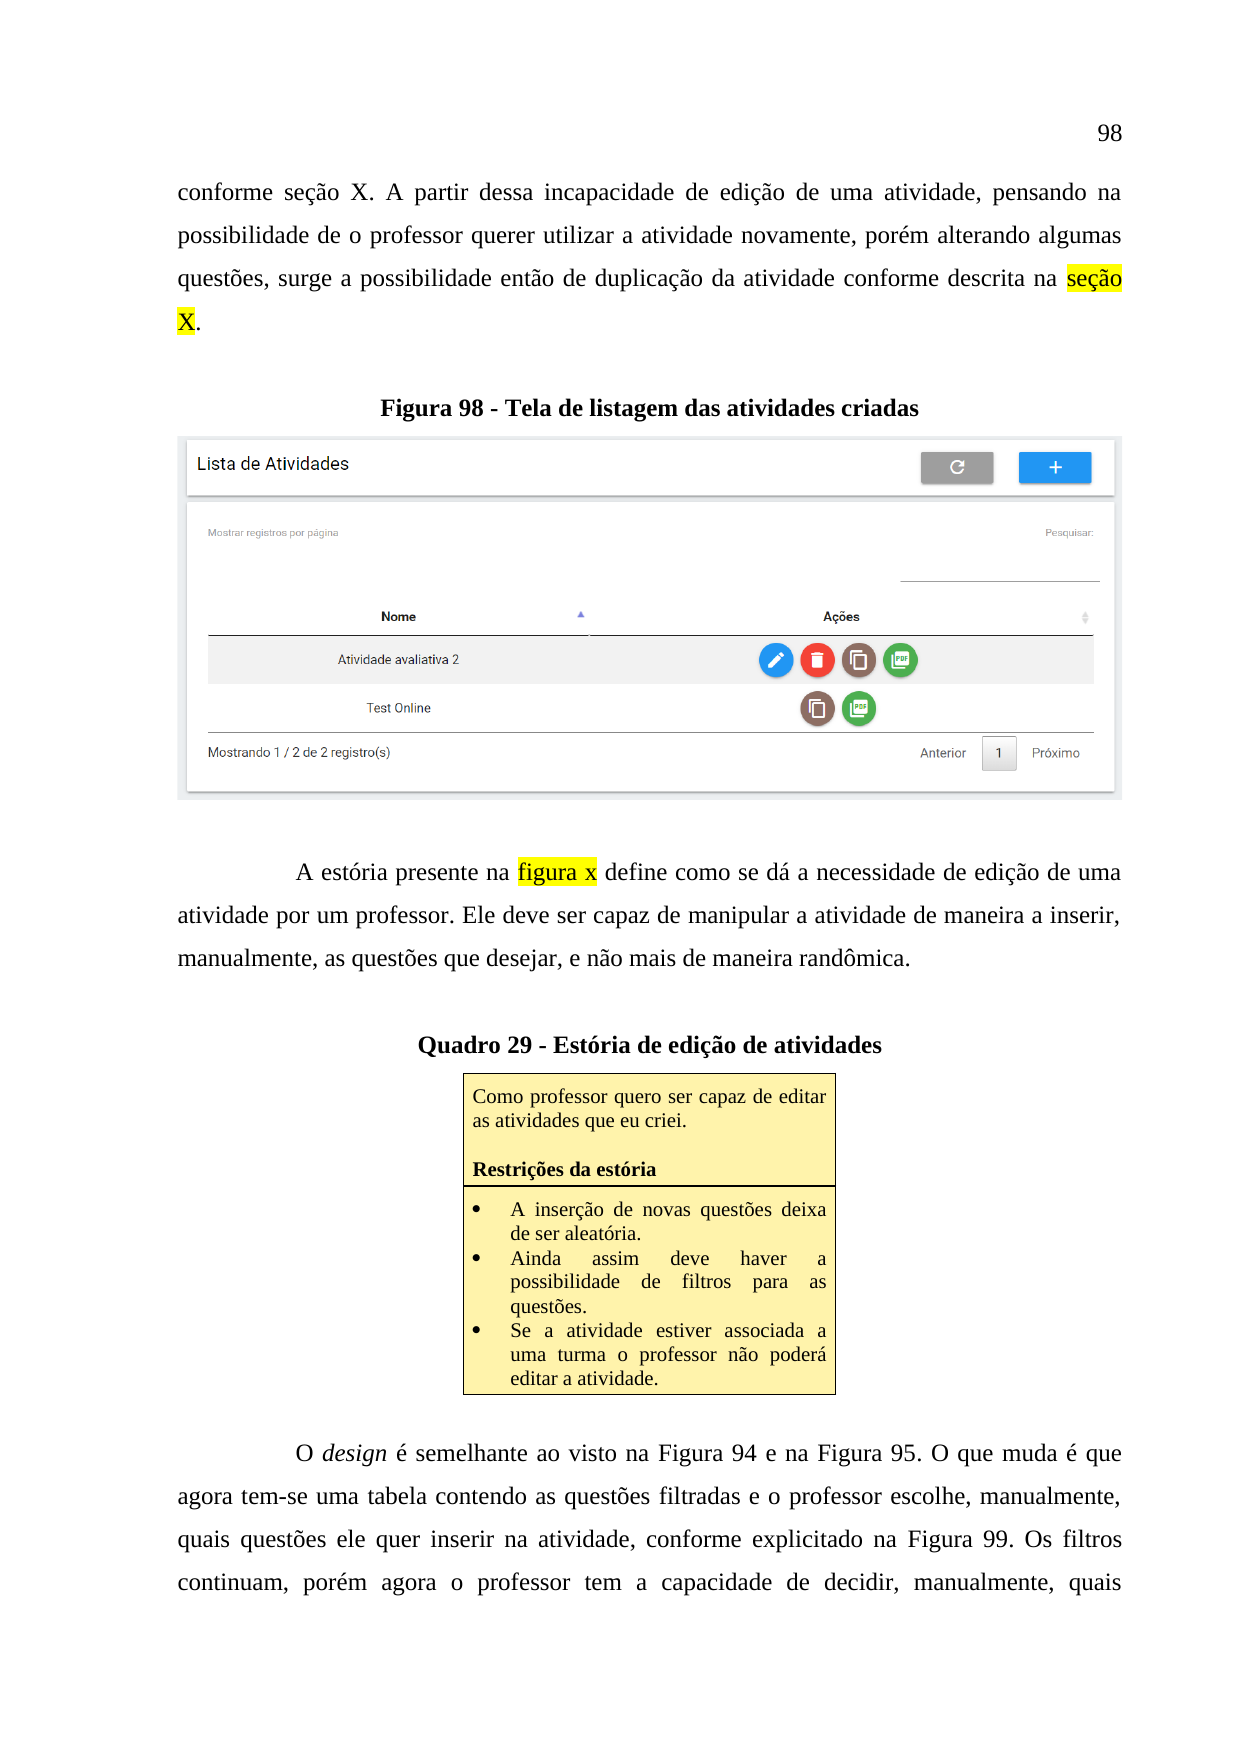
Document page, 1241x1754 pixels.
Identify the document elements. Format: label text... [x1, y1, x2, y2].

text Restrições da estória [464, 1145, 835, 1185]
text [177, 1438, 1122, 1596]
text A estória presente na figura x define como se dá a necessidade de edição de uma atividade por um professor. Ele deve ser capaz de manipular a atividade de maneira a inserir, manualmente, as questões que desejar, e não mais de maneira randômica. [177, 857, 1122, 972]
list Se a atividade estiver associada a uma turma o professor não poderá editar a atividade. [464, 1306, 835, 1394]
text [177, 177, 1122, 335]
picture [177, 436, 1123, 800]
text Quadro 29 - Estória de edição de atividades [177, 1030, 1122, 1058]
text Figura - Tela de listagem das atividades criadas [177, 393, 1122, 422]
text Como professor quero ser capaz de editar as atividades que eu criei. [464, 1074, 835, 1121]
list A inserção de novas questões deixa de ser aleatória. [464, 1187, 835, 1234]
list Ainda assim deve haver a possibilidade de filtros para as questões. [464, 1234, 835, 1306]
